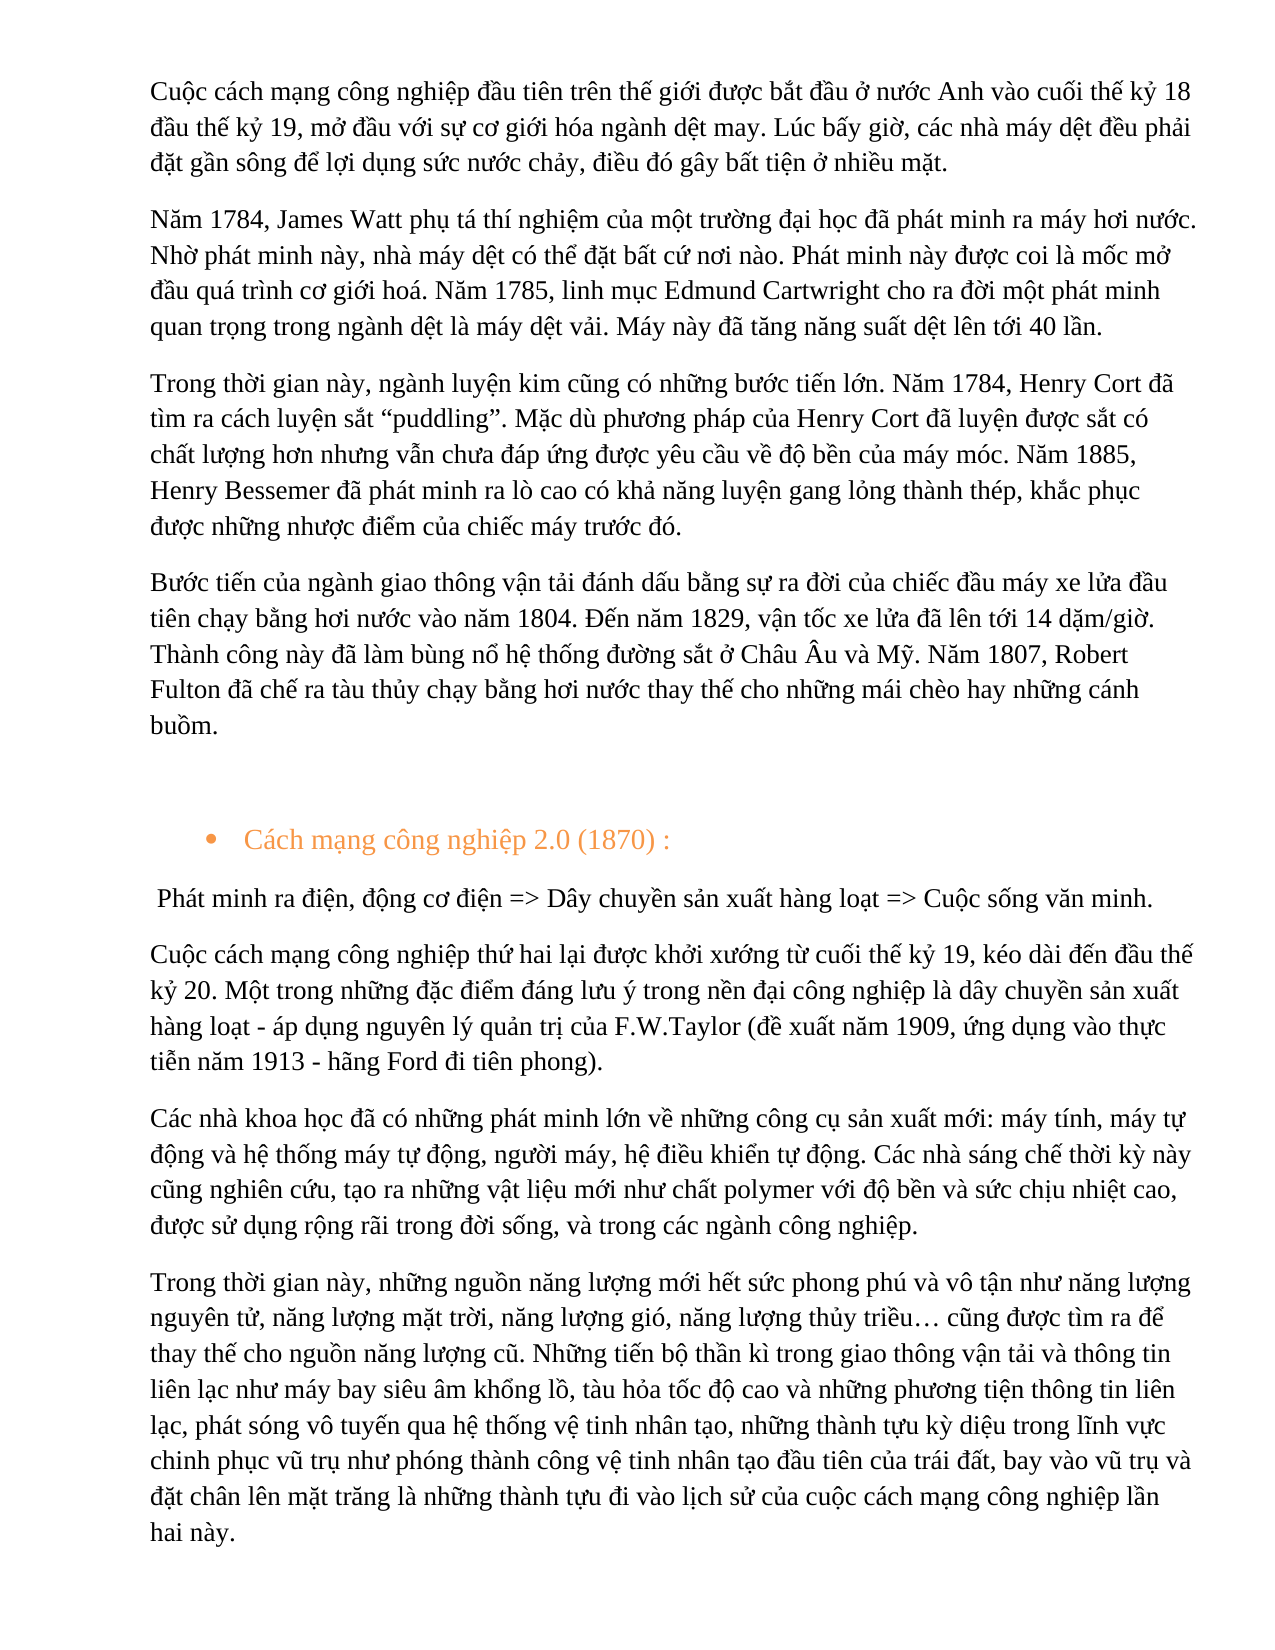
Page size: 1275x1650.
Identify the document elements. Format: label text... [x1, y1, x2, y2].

list Cách mạng công nghiệp 2.0 (1870) : [206, 822, 1200, 856]
text Cuộc cách mạng công nghiệp thứ hai lại được khởi xướng từ cuối thế kỷ 19, kéo dài đến đầu thế kỷ 20. Một trong những đặc điểm đáng lưu ý trong nền đại công nghiệp là dây chuyền sản xuất hàng loạt - áp dụng nguyên lý quản trị của F.W.Taylor (đề xuất năm 1909, ứng dụng vào thực tiễn năm 1913 - hãng Ford đi tiên phong). [150, 938, 1200, 1077]
text Trong thời gian này, ngành luyện kim cũng có những bước tiến lớn. Năm 1784, Henry Cort đã tìm ra cách luyện sắt “puddling”. Mặc dù phương pháp của Henry Cort đã luyện được sắt có chất lượng hơn nhưng vẫn chưa đáp ứng được yêu cầu về độ bền của máy móc. Năm 1885, Henry Bessemer đã phát minh ra lò cao có khả năng luyện gang lỏng thành thép, khắc phục được những nhược điểm của chiếc máy trước đó. [150, 367, 1200, 541]
text Cuộc cách mạng công nghiệp đầu tiên trên thế giới được bắt đầu ở nước Anh vào cuối thế kỷ 18 đầu thế kỷ 19, mở đầu với sự cơ giới hóa ngành dệt may. Lúc bấy giờ, các nhà máy dệt đều phải đặt gần sông để lợi dụng sức nước chảy, điều đó gây bất tiện ở nhiều mặt. [150, 75, 1200, 178]
text Các nhà khoa học đã có những phát minh lớn về những công cụ sản xuất mới: máy tính, máy tự động và hệ thống máy tự động, người máy, hệ điều khiển tự động. Các nhà sáng chế thời kỳ này cũng nghiên cứu, tạo ra những vật liệu mới như chất polymer với độ bền và sức chịu nhiệt cao, được sử dụng rộng rãi trong đời sống, và trong các ngành công nghiệp. [150, 1102, 1200, 1240]
text Phát minh ra điện, động cơ điện => Dây chuyền sản xuất hàng loạt => Cuộc sống văn minh. [75, 882, 1200, 913]
text Bước tiến của ngành giao thông vận tải đánh dấu bằng sự ra đời của chiếc đầu máy xe lửa đầu tiên chạy bằng hơi nước vào năm 1804. Đến năm 1829, vận tốc xe lửa đã lên tới 14 dặm/giờ. Thành công này đã làm bùng nổ hệ thống đường sắt ở Châu Âu và Mỹ. Năm 1807, Robert Fulton đã chế ra tàu thủy chạy bằng hơi nước thay thế cho những mái chèo hay những cánh buồm. [150, 566, 1200, 740]
text Trong thời gian này, những nguồn năng lượng mới hết sức phong phú và vô tận như năng lượng nguyên tử, năng lượng mặt trời, năng lượng gió, năng lượng thủy triều… cũng được tìm ra để thay thế cho nguồn năng lượng cũ. Những tiến bộ thần kì trong giao thông vận tải và thông tin liên lạc như máy bay siêu âm khổng lồ, tàu hỏa tốc độ cao và những phương tiện thông tin liên lạc, phát sóng vô tuyến qua hệ thống vệ tinh nhân tạo, những thành tựu kỳ diệu trong lĩnh vực chinh phục vũ trụ như phóng thành công vệ tinh nhân tạo đầu tiên của trái đất, bay vào vũ trụ và đặt chân lên mặt trăng là những thành tựu đi vào lịch sử của cuộc cách mạng công nghiệp lần hai này. [150, 1266, 1200, 1547]
text Năm 1784, James Watt phụ tá thí nghiệm của một trường đại học đã phát minh ra máy hơi nước. Nhờ phát minh này, nhà máy dệt có thể đặt bất cứ nơi nào. Phát minh này được coi là mốc mở đầu quá trình cơ giới hoá. Năm 1785, linh mục Edmund Cartwright cho ra đời một phát minh quan trọng trong ngành dệt là máy dệt vải. Máy này đã tăng năng suất dệt lên tới 40 lần. [150, 203, 1200, 341]
